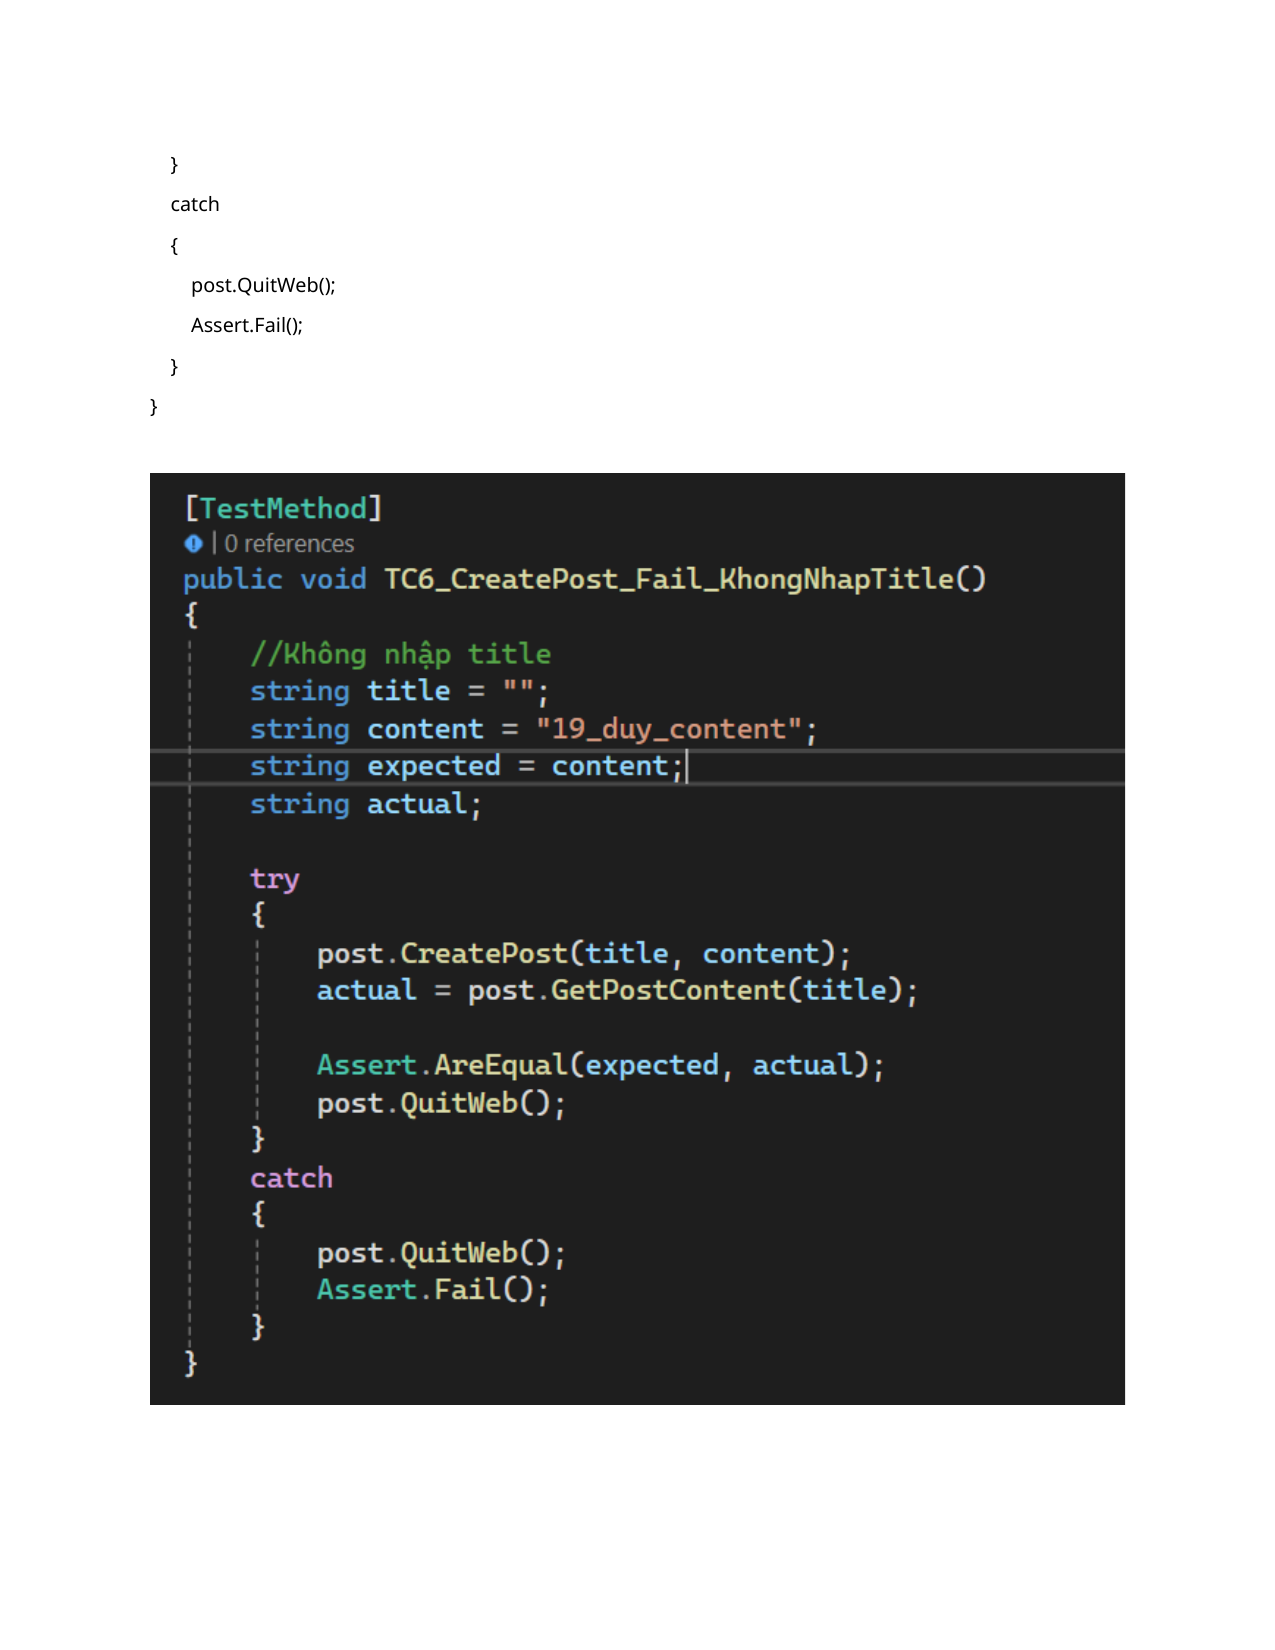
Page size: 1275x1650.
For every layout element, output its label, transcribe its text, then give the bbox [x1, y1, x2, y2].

text } [150, 392, 1125, 419]
text { [150, 231, 1125, 258]
text } [150, 352, 1125, 379]
text } [150, 150, 1125, 177]
picture [150, 473, 1125, 1405]
text catch [150, 190, 1125, 217]
text Assert.Fail(); [150, 312, 1125, 339]
text post.QuitWeb(); [150, 271, 1125, 298]
